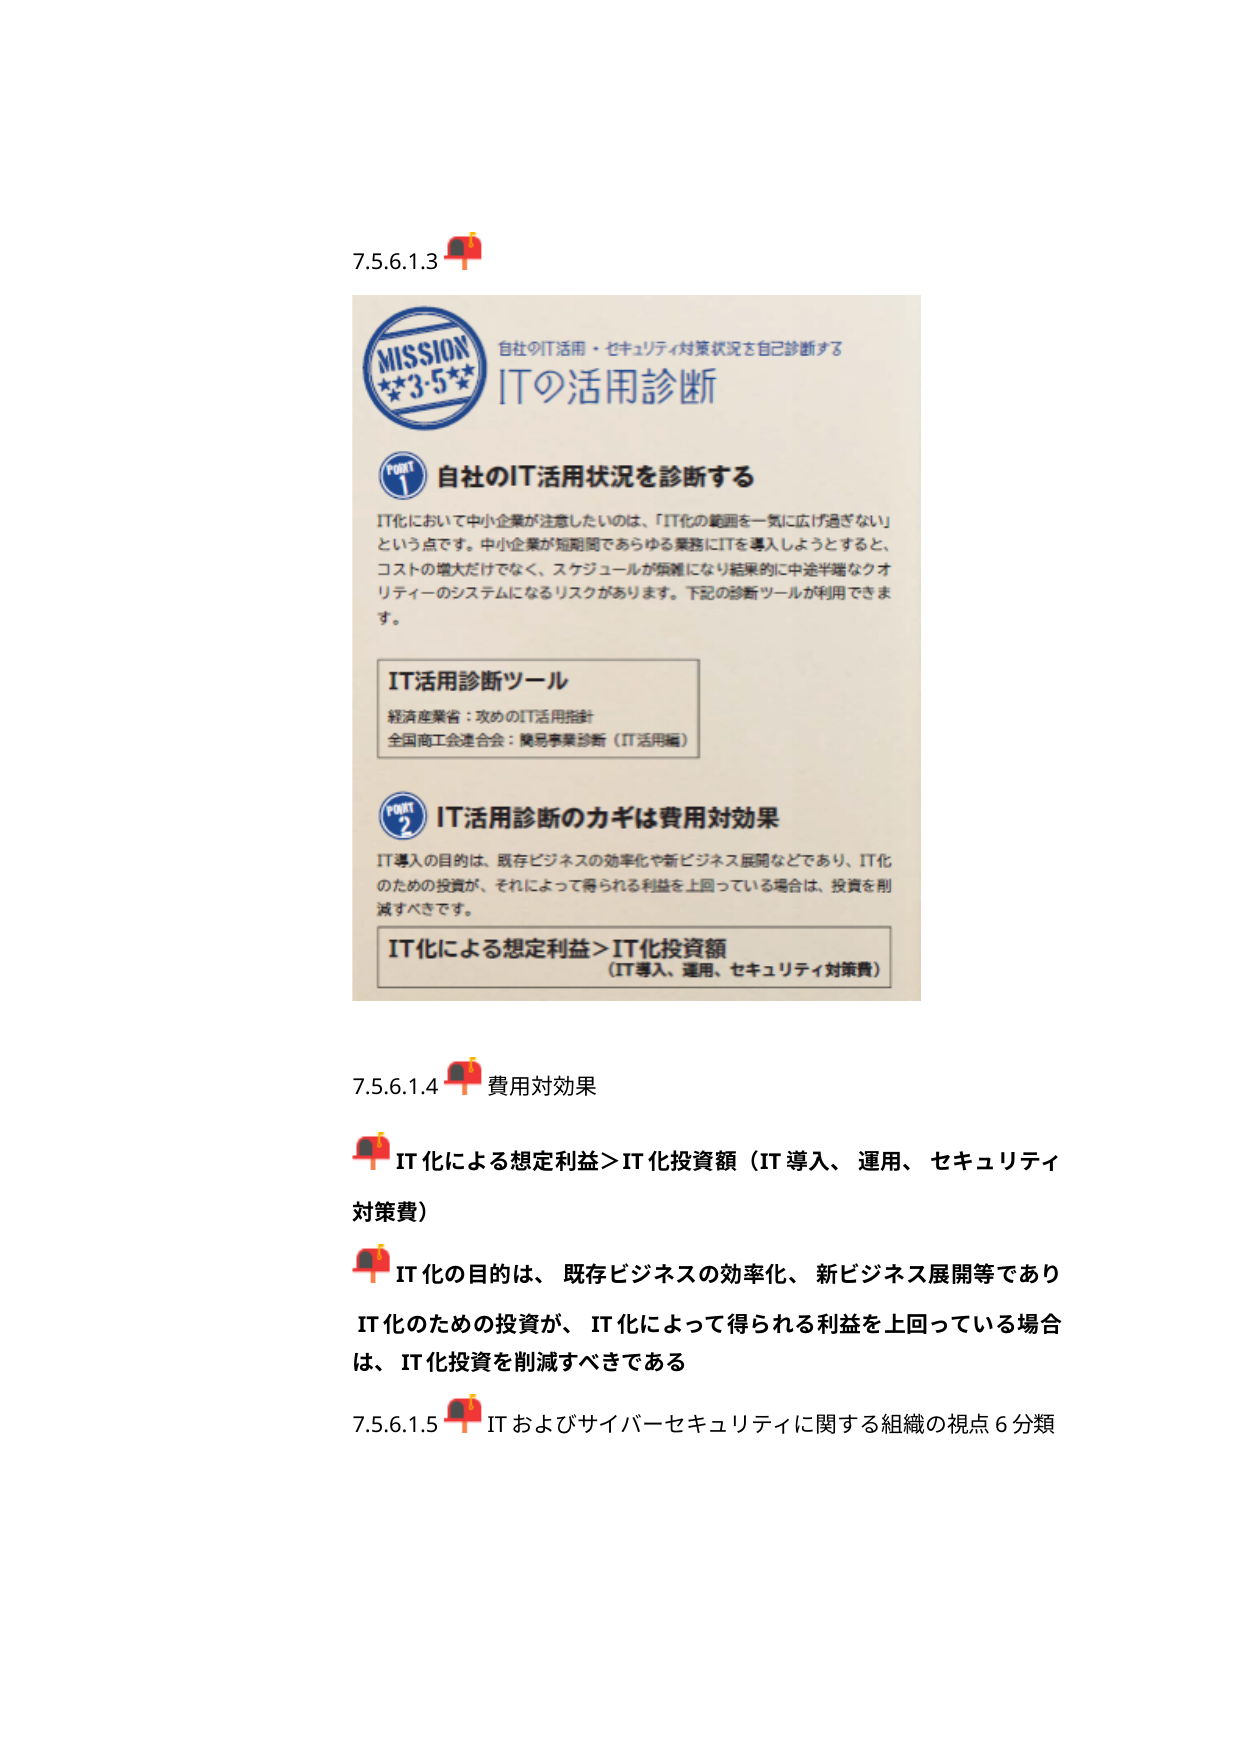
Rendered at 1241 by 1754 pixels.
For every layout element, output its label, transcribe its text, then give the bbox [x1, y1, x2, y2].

picture [443, 232, 482, 270]
picture [443, 1394, 482, 1433]
picture [352, 1132, 390, 1170]
text 費用対効果 [352, 1042, 1063, 1117]
picture [443, 1057, 482, 1095]
picture [352, 1244, 390, 1283]
text ITおよびサイバーセキュリティに関する組織の視点6分類 [352, 1379, 1063, 1454]
picture [352, 295, 921, 1001]
text IT化による想定利益＞IT化投資額（IT導入、 運用、 セキュリティ対策費） [352, 1117, 1063, 1229]
text IT化の目的は、 既存ビジネスの効率化、 新ビジネス展開等であり、 IT化のための投資が、 IT化によって得られる利益を上回っている場合は、 IT化投資を削減すべきである [352, 1229, 1063, 1379]
